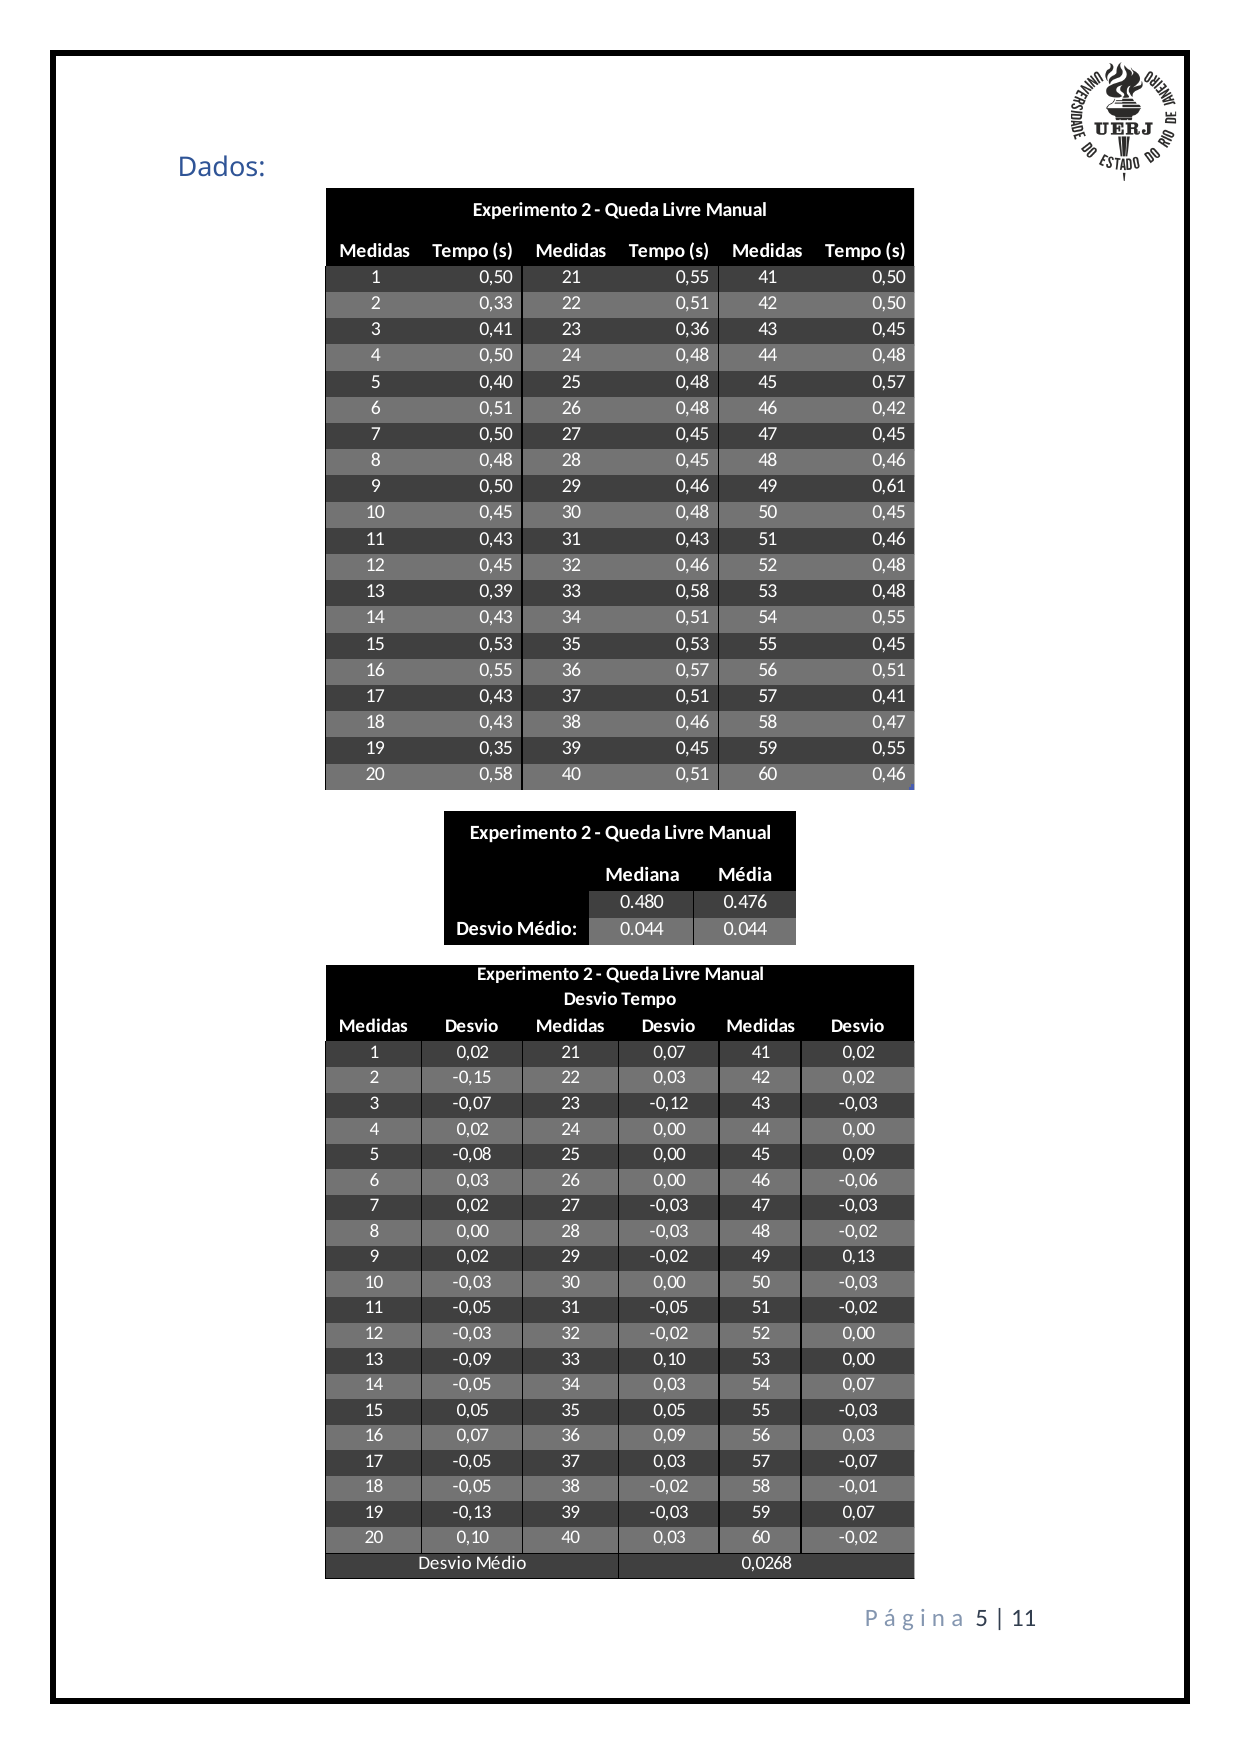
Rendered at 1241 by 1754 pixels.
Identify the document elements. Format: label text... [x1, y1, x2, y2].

subtitle Dados: [177, 148, 1063, 184]
picture [1071, 62, 1177, 181]
